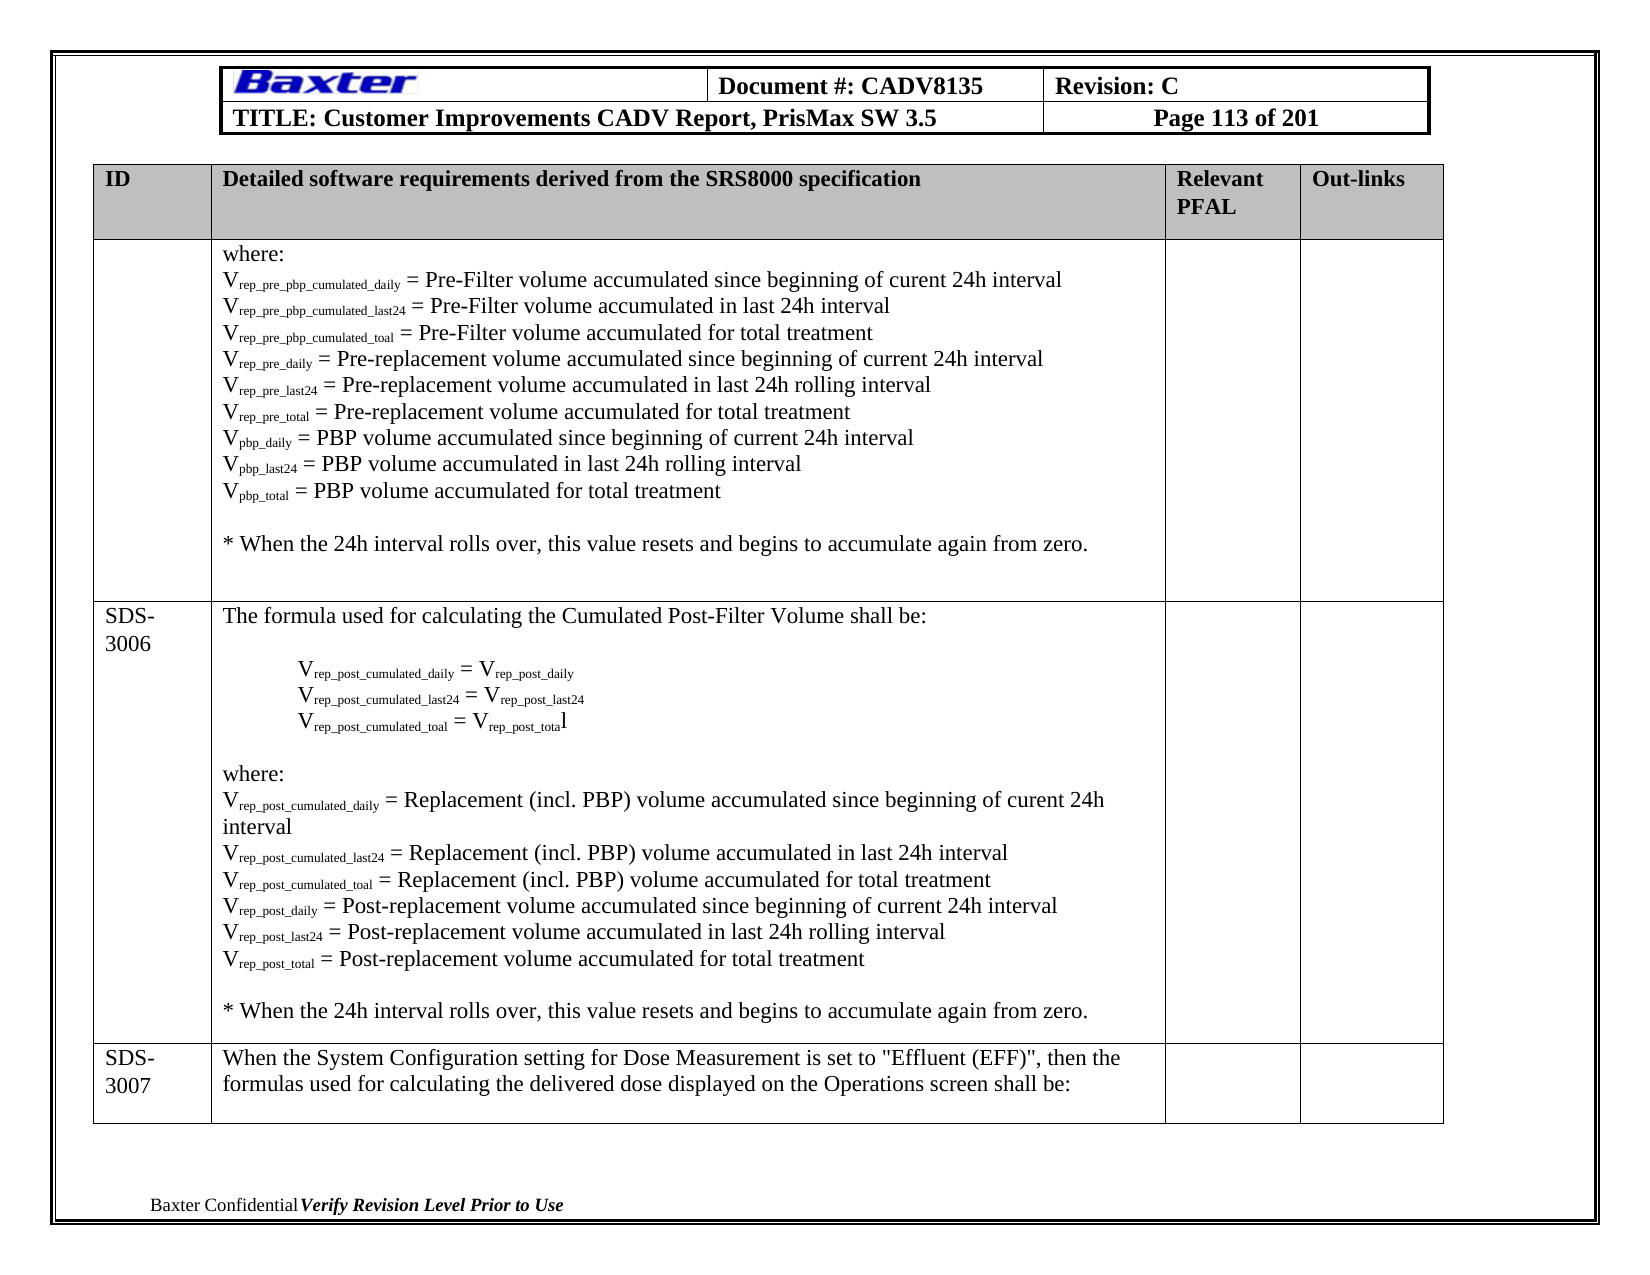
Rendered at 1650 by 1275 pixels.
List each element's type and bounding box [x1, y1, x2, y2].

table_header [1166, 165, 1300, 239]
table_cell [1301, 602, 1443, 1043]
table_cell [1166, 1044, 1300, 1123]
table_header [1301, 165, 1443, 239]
picture [232, 70, 420, 96]
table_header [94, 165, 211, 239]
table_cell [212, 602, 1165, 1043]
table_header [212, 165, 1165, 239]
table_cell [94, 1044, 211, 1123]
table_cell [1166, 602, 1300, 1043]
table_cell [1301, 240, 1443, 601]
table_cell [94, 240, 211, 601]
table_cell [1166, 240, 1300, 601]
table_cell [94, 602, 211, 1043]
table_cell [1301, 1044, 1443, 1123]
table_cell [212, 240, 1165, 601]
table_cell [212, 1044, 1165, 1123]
